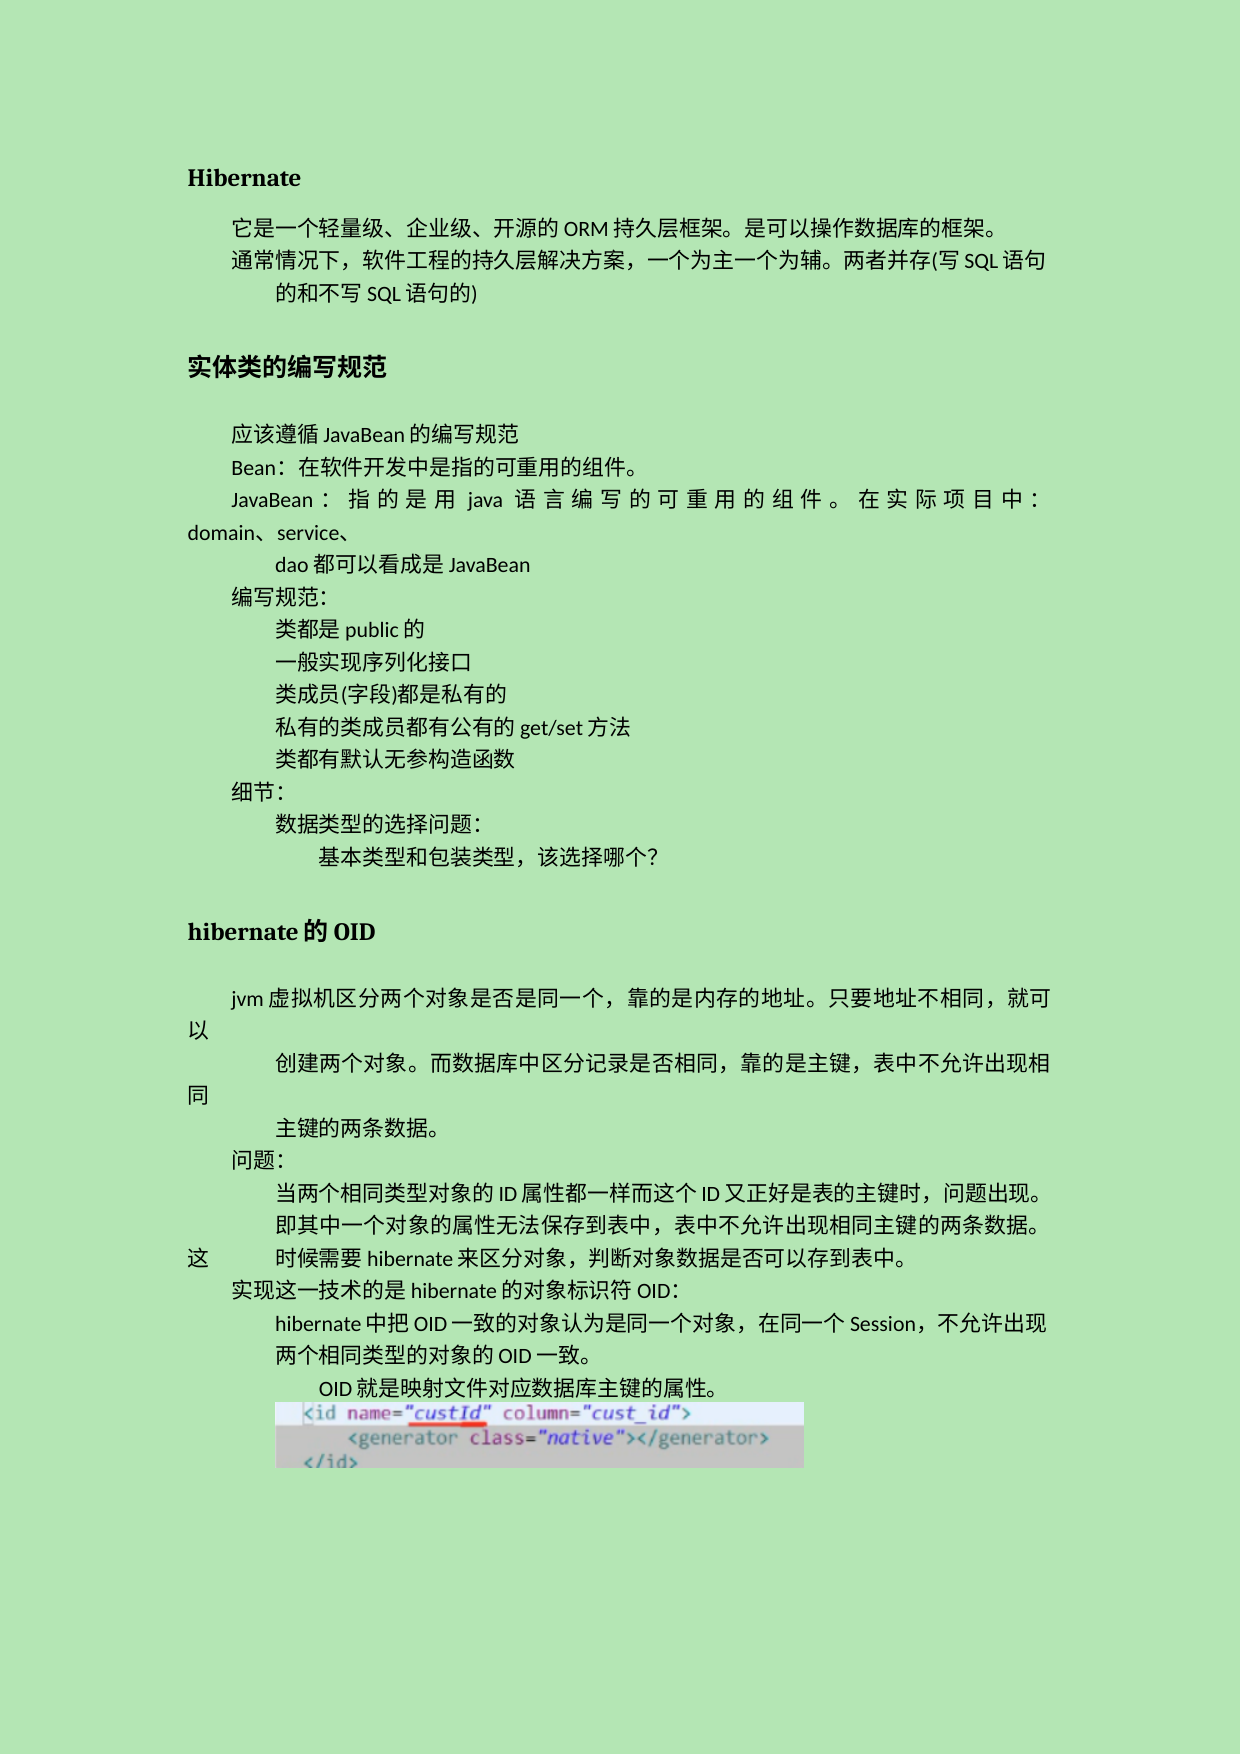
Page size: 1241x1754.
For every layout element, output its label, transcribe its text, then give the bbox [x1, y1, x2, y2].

text 应该遵循JavaBean的编写规范 [187, 417, 1053, 449]
text 当两个相同类型对象的ID属性都一样而这个ID又正好是表的主键时，问题出现。 即其中一个对象的属性无法保存到表中，表中不允许出现相同主键的两条数据。这 时候需要hibernate来区分对象，判断对象数据是否可以存到表中。 [187, 1175, 1053, 1273]
text 的和不写SQL语句的) [231, 276, 1053, 308]
subtitle hibernate的OID [187, 897, 1053, 962]
text Bean：在软件开发中是指的可重用的组件。 [187, 449, 1053, 482]
text 问题： [187, 1143, 1053, 1175]
text JavaBean：指的是用java语言编写的可重用的组件。在实际项目中：domain、service、 [187, 482, 1053, 547]
text 两个相同类型的对象的OID一致。 [187, 1338, 1053, 1370]
text 实现这一技术的是hibernate的对象标识符OID： [187, 1273, 1053, 1305]
text 编写规范： [187, 579, 1053, 612]
text hibernate中把OID一致的对象认为是同一个对象，在同一个Session，不允许出现 [187, 1305, 1053, 1338]
text 私有的类成员都有公有的get/set方法 [187, 709, 1053, 742]
text 通常情况下，软件工程的持久层解决方案，一个为主一个为辅。两者并存(写SQL语句 [187, 243, 1053, 276]
text 类都有默认无参构造函数 [187, 742, 1053, 774]
picture [275, 1402, 804, 1468]
text 主键的两条数据。 [187, 1110, 1053, 1143]
text 创建两个对象。而数据库中区分记录是否相同，靠的是主键，表中不允许出现相同 [187, 1045, 1053, 1110]
text OID就是映射文件对应数据库主键的属性。 [187, 1370, 1053, 1403]
text 数据类型的选择问题： [187, 807, 1053, 839]
text 一般实现序列化接口 [187, 644, 1053, 677]
subtitle 实体类的编写规范 [187, 333, 1053, 398]
text 细节： [187, 774, 1053, 807]
text jvm虚拟机区分两个对象是否是同一个，靠的是内存的地址。只要地址不相同，就可以 [187, 980, 1053, 1045]
text 类成员(字段)都是私有的 [187, 677, 1053, 709]
text 类都是public的 [187, 612, 1053, 644]
text 它是一个轻量级、企业级、开源的ORM持久层框架。是可以操作数据库的框架。 [187, 211, 1053, 243]
text 基本类型和包装类型，该选择哪个？ [187, 839, 1053, 872]
subtitle Hibernate [187, 162, 1053, 194]
text dao都可以看成是JavaBean [187, 547, 1053, 579]
